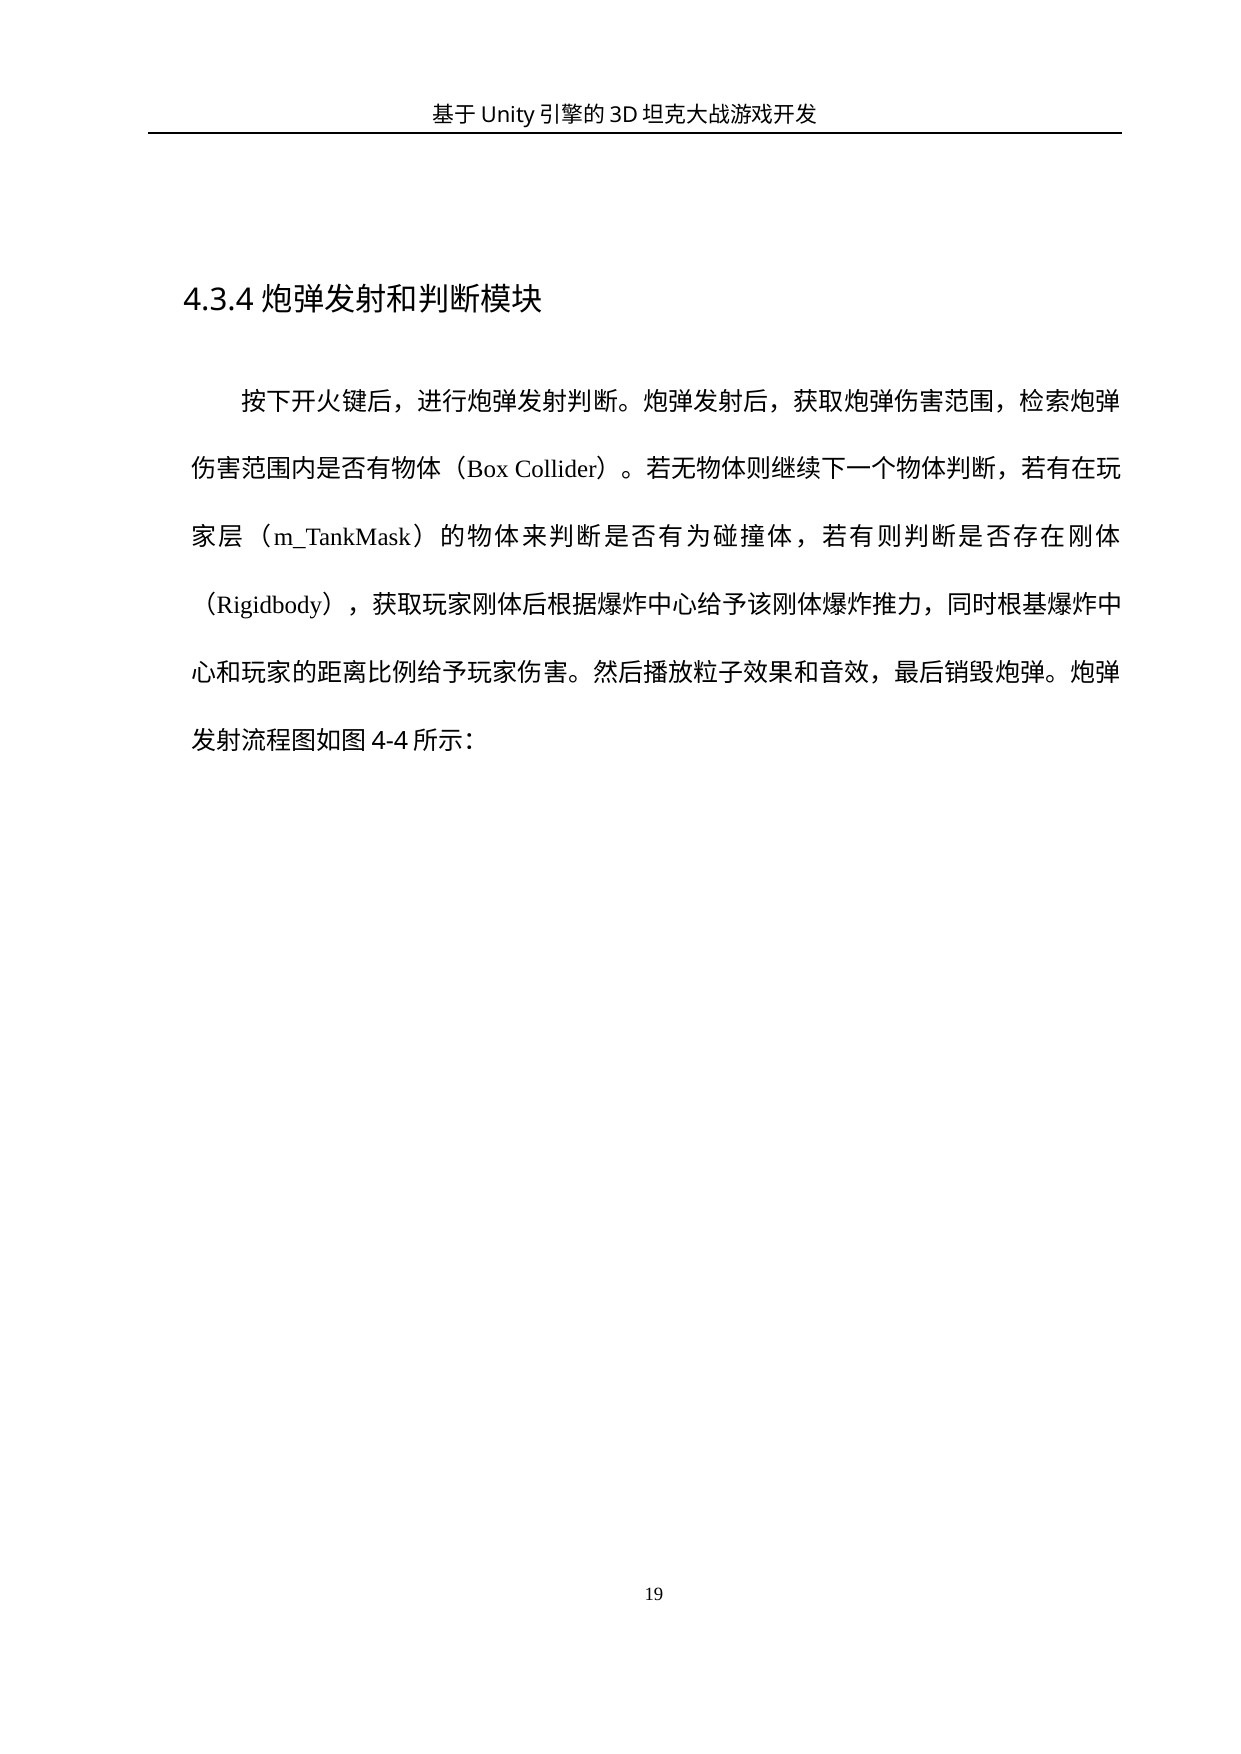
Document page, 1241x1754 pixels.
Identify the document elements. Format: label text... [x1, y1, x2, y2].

subtitle 炮弹发射和判断模块 [183, 263, 1122, 331]
list 按下开火键后，进行炮弹发射判断。炮弹发射后，获取炮弹伤害范围，检索炮弹伤害范围内是否有物体（Box Collider）。若无物体则继续下一个物体判断，若有在玩家层（m_TankMask）的物体来判断是否有为碰撞体，若有则判断是否存在刚体（Rigidbody），获取玩家刚体后根据爆炸中心给予该刚体爆炸推力，同时根基爆炸中心和玩家的距离比例给予玩家伤害。然后播放粒子效果和音效，最后销毁炮弹。炮弹发射流程图如图4-4所示： [191, 365, 1122, 773]
